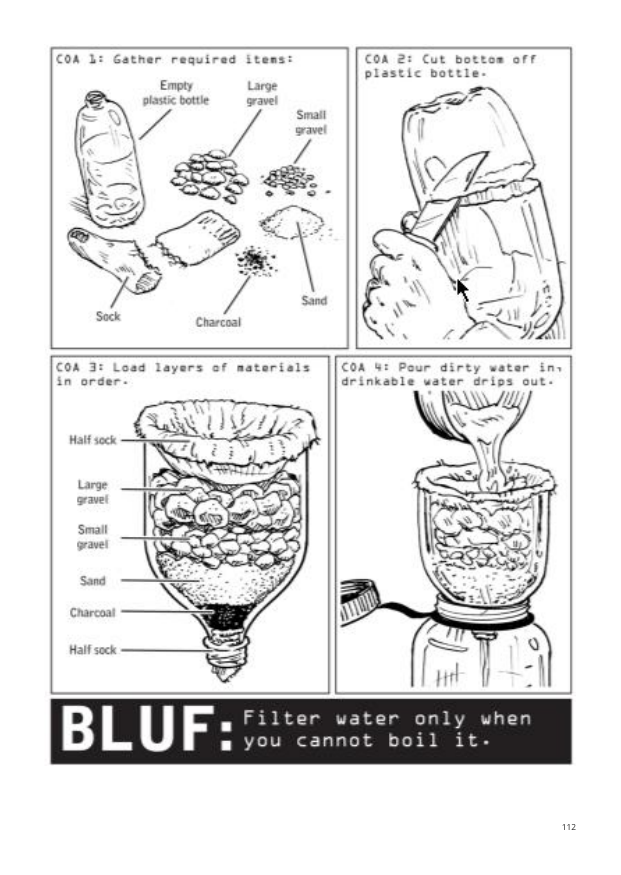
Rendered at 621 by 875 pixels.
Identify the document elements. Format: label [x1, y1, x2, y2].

picture [44, 44, 576, 766]
